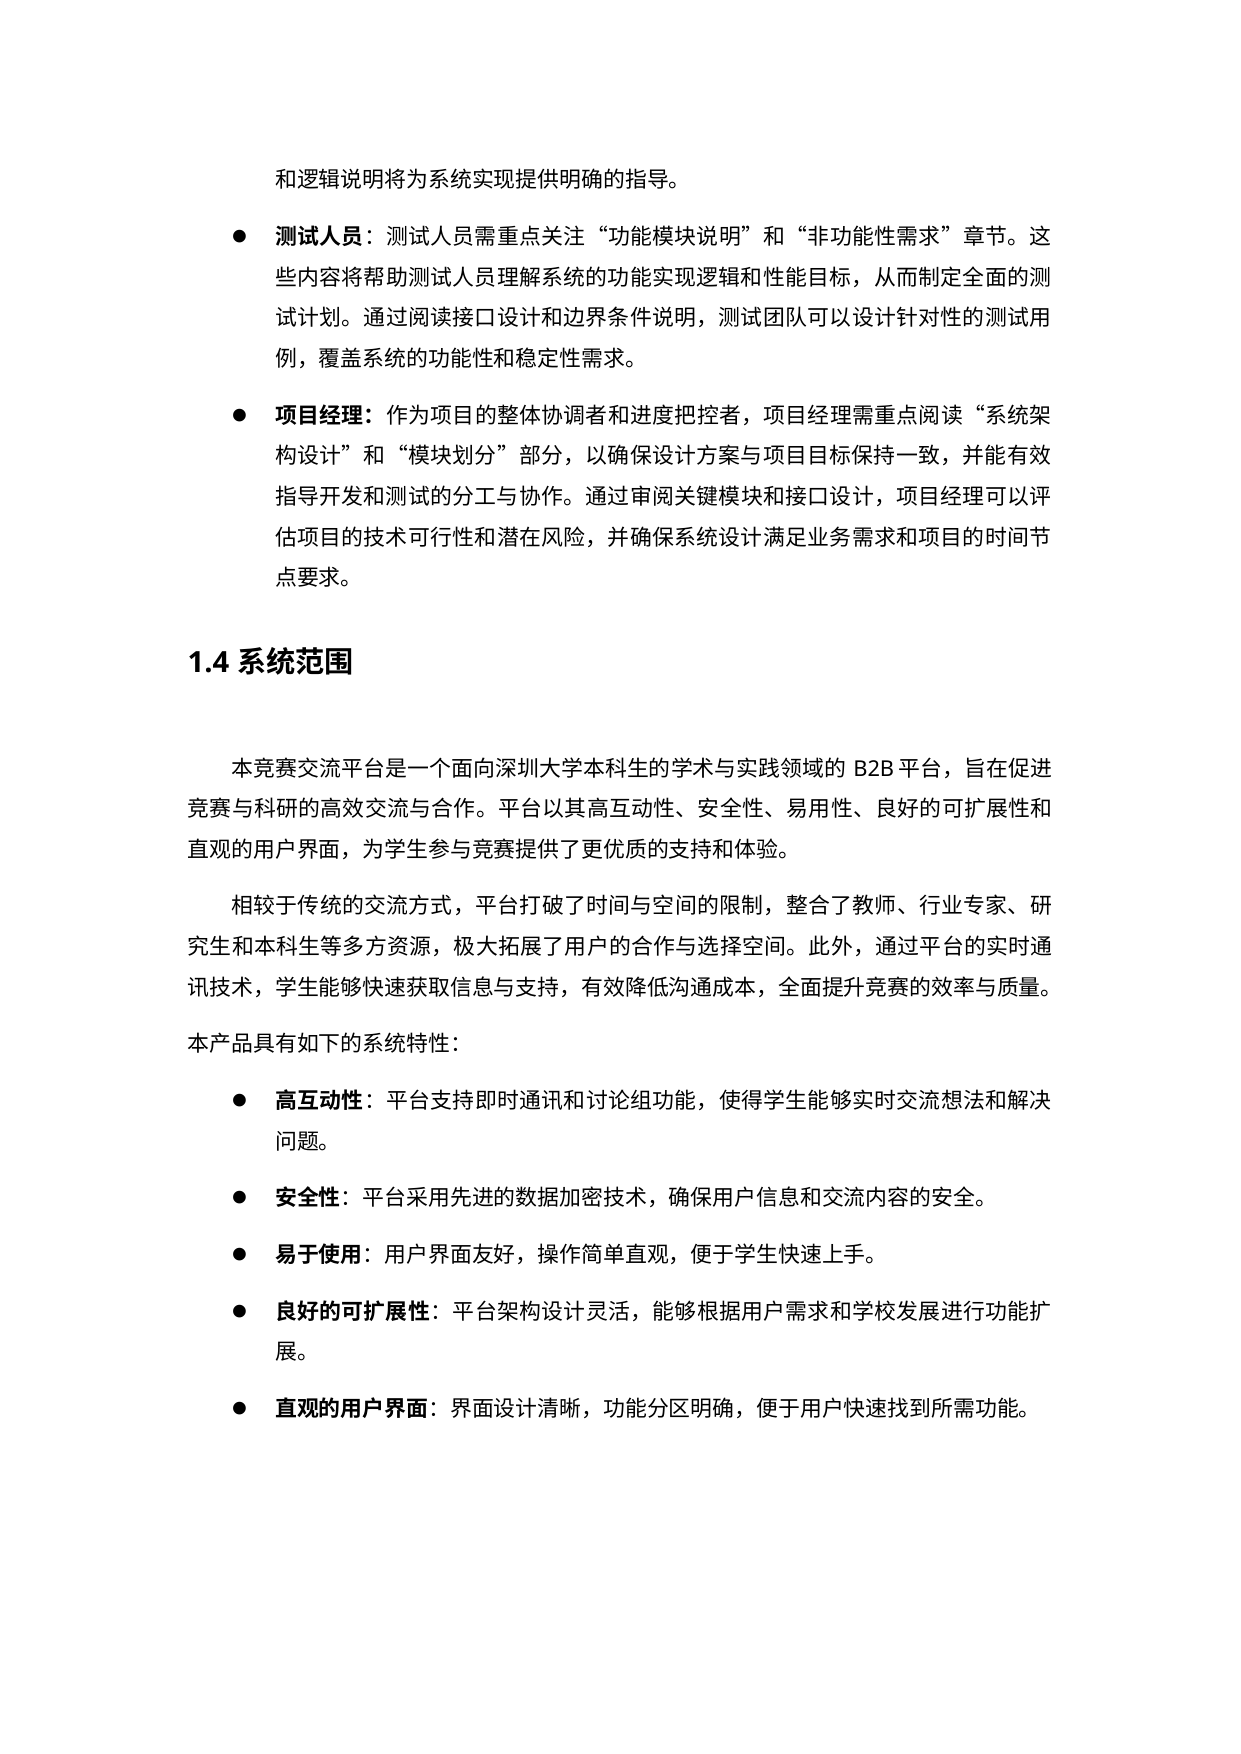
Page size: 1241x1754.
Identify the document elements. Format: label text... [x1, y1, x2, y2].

list 测试人员：测试人员需重点关注“功能模块说明”和“非功能性需求”章节。这些内容将帮助测试人员理解系统的功能实现逻辑和性能目标，从而制定全面的测试计划。通过阅读接口设计和边界条件说明，测试团队可以设计针对性的测试用例，覆盖系统的功能性和稳定性需求。 [231, 219, 1053, 373]
text 相较于传统的交流方式，平台打破了时间与空间的限制，整合了教师、行业专家、研究生和本科生等多方资源，极大拓展了用户的合作与选择空间。此外，通过平台的实时通讯技术，学生能够快速获取信息与支持，有效降低沟通成本，全面提升竞赛的效率与质量。 [187, 888, 1053, 1002]
text 本竞赛交流平台是一个面向深圳大学本科生的学术与实践领域的B2B平台，旨在促进竞赛与科研的高效交流与合作。平台以其高互动性、安全性、易用性、良好的可扩展性和直观的用户界面，为学生参与竞赛提供了更优质的支持和体验。 [187, 750, 1053, 864]
list 易于使用：用户界面友好，操作简单直观，便于学生快速上手。 [231, 1237, 1053, 1269]
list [231, 162, 1053, 194]
list 安全性：平台采用先进的数据加密技术，确保用户信息和交流内容的安全。 [231, 1180, 1053, 1212]
list 项目经理：作为项目的整体协调者和进度把控者，项目经理需重点阅读“系统架构设计”和“模块划分”部分，以确保设计方案与项目目标保持一致，并能有效指导开发和测试的分工与协作。通过审阅关键模块和接口设计，项目经理可以评估项目的技术可行性和潜在风险，并确保系统设计满足业务需求和项目的时间节点要求。 [231, 397, 1053, 592]
text 本产品具有如下的系统特性： [187, 1026, 1053, 1058]
subtitle 1.4 系统范围 [187, 627, 1053, 692]
list 直观的用户界面：界面设计清晰，功能分区明确，便于用户快速找到所需功能。 [231, 1391, 1053, 1423]
list 高互动性：平台支持即时通讯和讨论组功能，使得学生能够实时交流想法和解决问题。 [231, 1083, 1053, 1156]
list 良好的可扩展性：平台架构设计灵活，能够根据用户需求和学校发展进行功能扩展。 [231, 1293, 1053, 1366]
